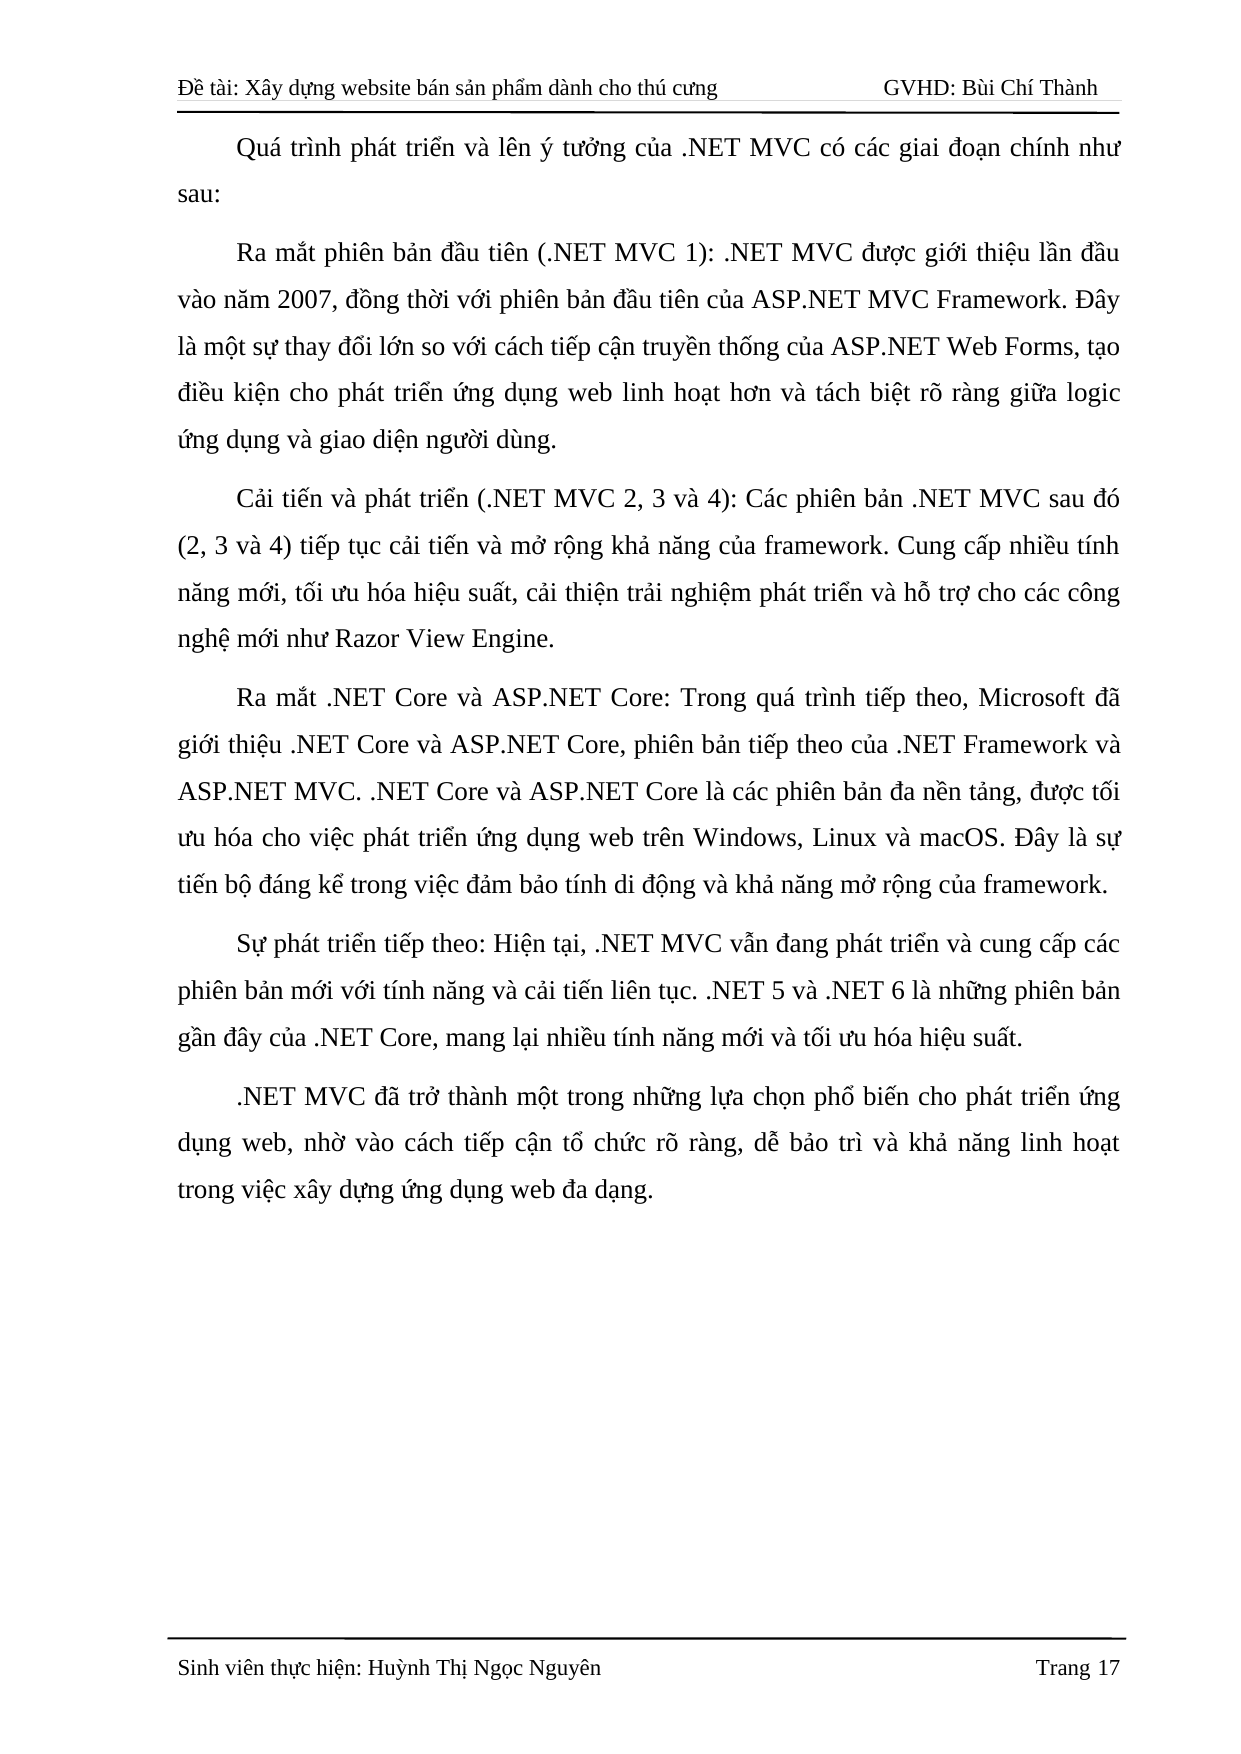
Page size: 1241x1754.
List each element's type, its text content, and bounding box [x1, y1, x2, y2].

text Sự phát triển tiếp theo: Hiện tại, .NET MVC vẫn đang phát triển và cung cấp các phiên bản mới với tính năng và cải tiến liên tục. .NET 5 và .NET 6 là những phiên bản gần đây của .NET Core, mang lại nhiều tính năng mới và tối ưu hóa hiệu suất. [177, 927, 1122, 1052]
text Quá trình phát triển và lên ý tưởng của .NET MVC có các giai đoạn chính như sau: [177, 131, 1122, 208]
text Ra mắt phiên bản đầu tiên (.NET MVC 1): .NET MVC được giới thiệu lần đầu vào năm 2007, đồng thời với phiên bản đầu tiên của ASP.NET MVC Framework. Đây là một sự thay đổi lớn so với cách tiếp cận truyền thống của ASP.NET Web Forms, tạo điều kiện cho phát triển ứng dụng web linh hoạt hơn và tách biệt rõ ràng giữa logic ứng dụng và giao diện người dùng. [177, 236, 1122, 454]
text Ra mắt .NET Core và ASP.NET Core: Trong quá trình tiếp theo, Microsoft đã giới thiệu .NET Core và ASP.NET Core, phiên bản tiếp theo của .NET Framework và ASP.NET MVC. .NET Core và ASP.NET Core là các phiên bản đa nền tảng, được tối ưu hóa cho việc phát triển ứng dụng web trên Windows, Linux và macOS. Đây là sự tiến bộ đáng kể trong việc đảm bảo tính di động và khả năng mở rộng của framework. [177, 681, 1122, 899]
text Cải tiến và phát triển (.NET MVC 2, 3 và 4): Các phiên bản .NET MVC sau đó (2, 3 và 4) tiếp tục cải tiến và mở rộng khả năng của framework. Cung cấp nhiều tính năng mới, tối ưu hóa hiệu suất, cải thiện trải nghiệm phát triển và hỗ trợ cho các công nghệ mới như Razor View Engine. [177, 482, 1122, 653]
text .NET MVC đã trở thành một trong những lựa chọn phổ biến cho phát triển ứng dụng web, nhờ vào cách tiếp cận tổ chức rõ ràng, dễ bảo trì và khả năng linh hoạt trong việc xây dựng ứng dụng web đa dạng. [177, 1080, 1122, 1204]
